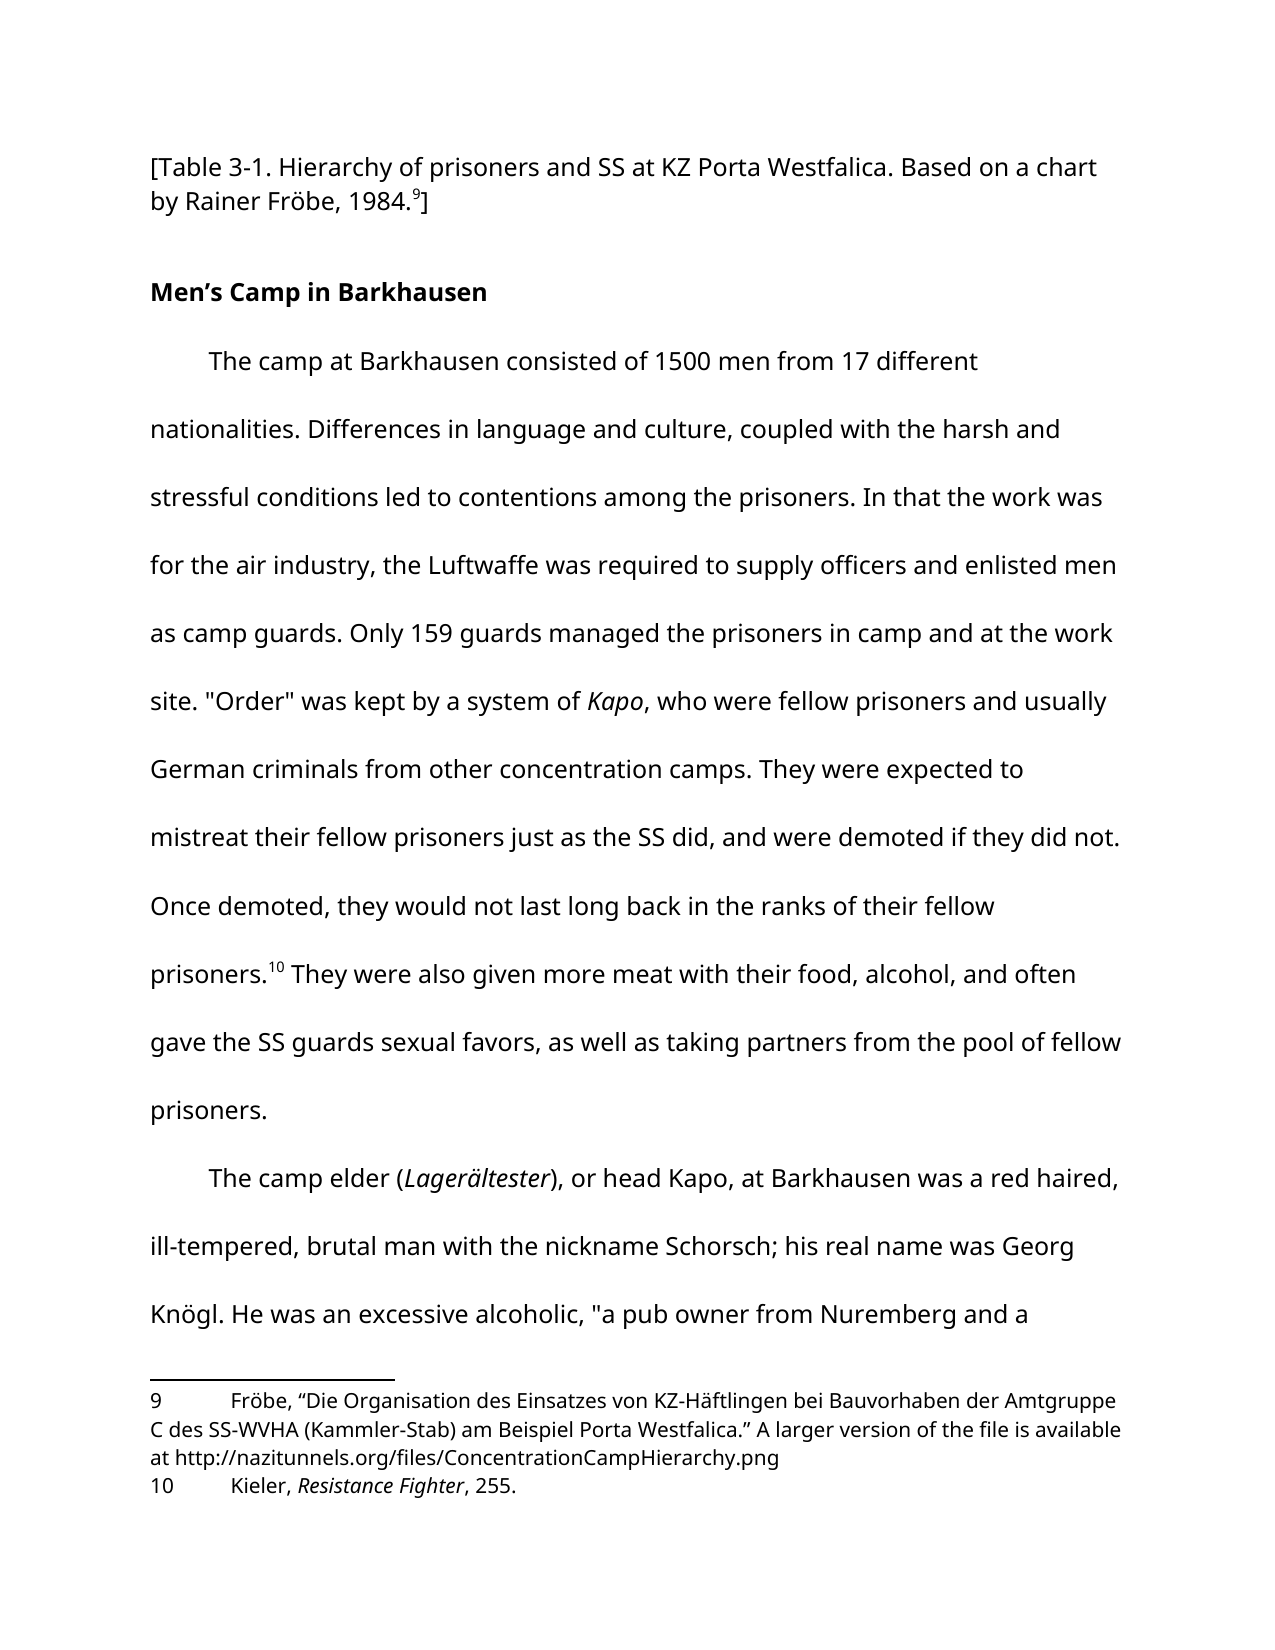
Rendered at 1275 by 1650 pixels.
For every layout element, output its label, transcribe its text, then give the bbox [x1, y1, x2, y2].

text [Table 3-1. Hierarchy of prisoners and SS at KZ Porta Westfalica. Based on a chart by Rainer Fröbe, 1984.] [150, 150, 1125, 218]
text The camp at Barkhausen consisted of 1500 men from 17 different nationalities. Differences in language and culture, coupled with the harsh and stressful conditions led to contentions among the prisoners. In that the work was for the air industry, the Luftwaffe was required to supply officers and enlisted men as camp guards. Only 159 guards managed the prisoners in camp and at the work site. "Order" was kept by a system of Kapo, who were fellow prisoners and usually German criminals from other concentration camps. They were expected to mistreat their fellow prisoners just as the SS did, and were demoted if they did not. Once demoted, they would not last long back in the ranks of their fellow prisoners. They were also given more meat with their food, alcohol, and often gave the SS guards sexual favors, as well as taking partners from the pool of fellow prisoners. [150, 343, 1125, 1127]
text Men’s Camp in Barkhausen [150, 275, 1125, 309]
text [150, 1161, 1125, 1331]
